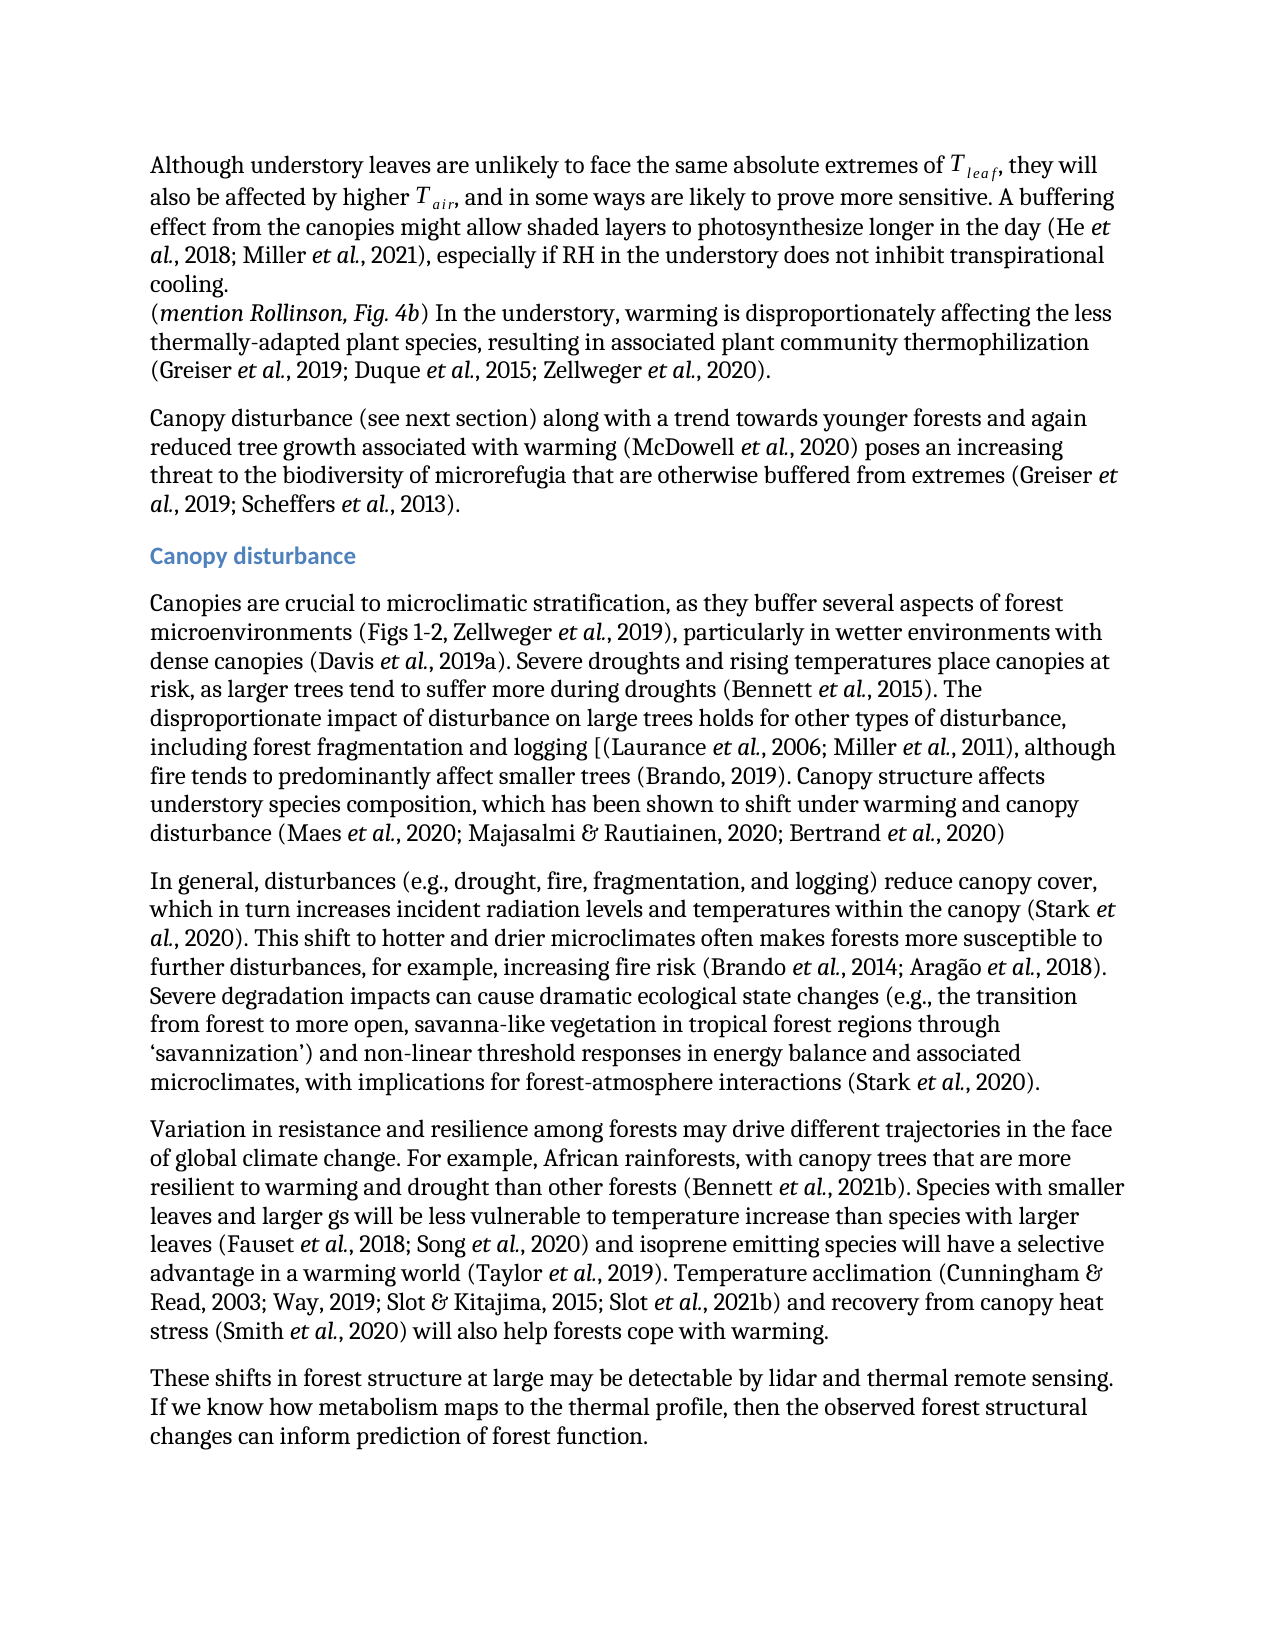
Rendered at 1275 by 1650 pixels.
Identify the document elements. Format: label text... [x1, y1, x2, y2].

text Variation in resistance and resilience among forests may drive different trajectories in the face of global climate change. For example, African rainforests, with canopy trees that are more resilient to warming and drought than other forests (Bennett et al., 2021b). Species with smaller leaves and larger gs will be less vulnerable to temperature increase than species with larger leaves (Fauset et al., 2018; Song et al., 2020) and isoprene emitting species will have a selective advantage in a warming world (Taylor et al., 2019). Temperature acclimation (Cunningham & Read, 2003; Way, 2019; Slot & Kitajima, 2015; Slot et al., 2021b) and recovery from canopy heat stress (Smith et al., 2020) will also help forests cope with warming. [150, 1115, 1125, 1345]
text Canopies are crucial to microclimatic stratification, as they buffer several aspects of forest microenvironments (Figs 1-2, Zellweger et al., 2019), particularly in wetter environments with dense canopies (Davis et al., 2019a). Severe droughts and rising temperatures place canopies at risk, as larger trees tend to suffer more during droughts (Bennett et al., 2015). The disproportionate impact of disturbance on large trees holds for other types of disturbance, including forest fragmentation and logging [(Laurance et al., 2006; Miller et al., 2011), although fire tends to predominantly affect smaller trees (Brando, 2019). Canopy structure affects understory species composition, which has been shown to shift under warming and canopy disturbance (Maes et al., 2020; Majasalmi & Rautiainen, 2020; Bertrand et al., 2020) [150, 589, 1125, 848]
text These shifts in forest structure at large may be detectable by lidar and thermal remote sensing. If we know how metabolism maps to the thermal profile, then the observed forest structural changes can inform prediction of forest function. [150, 1364, 1125, 1450]
text Canopy disturbance (see next section) along with a trend towards younger forests and again reduced tree growth associated with warming (McDowell et al., 2020) poses an increasing threat to the biodiversity of microrefugia that are otherwise buffered from extremes (Greiser et al., 2019; Scheffers et al., 2013). [150, 404, 1125, 519]
subtitle Canopy disturbance [150, 540, 1125, 570]
text In general, disturbances (e.g., drought, fire, fragmentation, and logging) reduce canopy cover, which in turn increases incident radiation levels and temperatures within the canopy (Stark et al., 2020). This shift to hotter and drier microclimates often makes forests more susceptible to further disturbances, for example, increasing fire risk (Brando et al., 2014; Aragão et al., 2018). Severe degradation impacts can cause dramatic ecological state changes (e.g., the transition from forest to more open, savanna-like vegetation in tropical forest regions through ‘savannization’) and non-linear threshold responses in energy balance and associated microclimates, with implications for forest-atmosphere interactions (Stark et al., 2020). [150, 867, 1125, 1097]
text Although understory leaves are unlikely to face the same absolute extremes of , they will also be affected by higher , and in some ways are likely to prove more sensitive. A buffering effect from the canopies might allow shaded layers to photosynthesize longer in the day (He et al., 2018; Miller et al., 2021), especially if RH in the understory does not inhibit transpirational cooling. (mention Rollinson, Fig. 4b) In the understory, warming is disproportionately affecting the less thermally-adapted plant species, resulting in associated plant community thermophilization (Greiser et al., 2019; Duque et al., 2015; Zellweger et al., 2020). [150, 150, 1125, 385]
